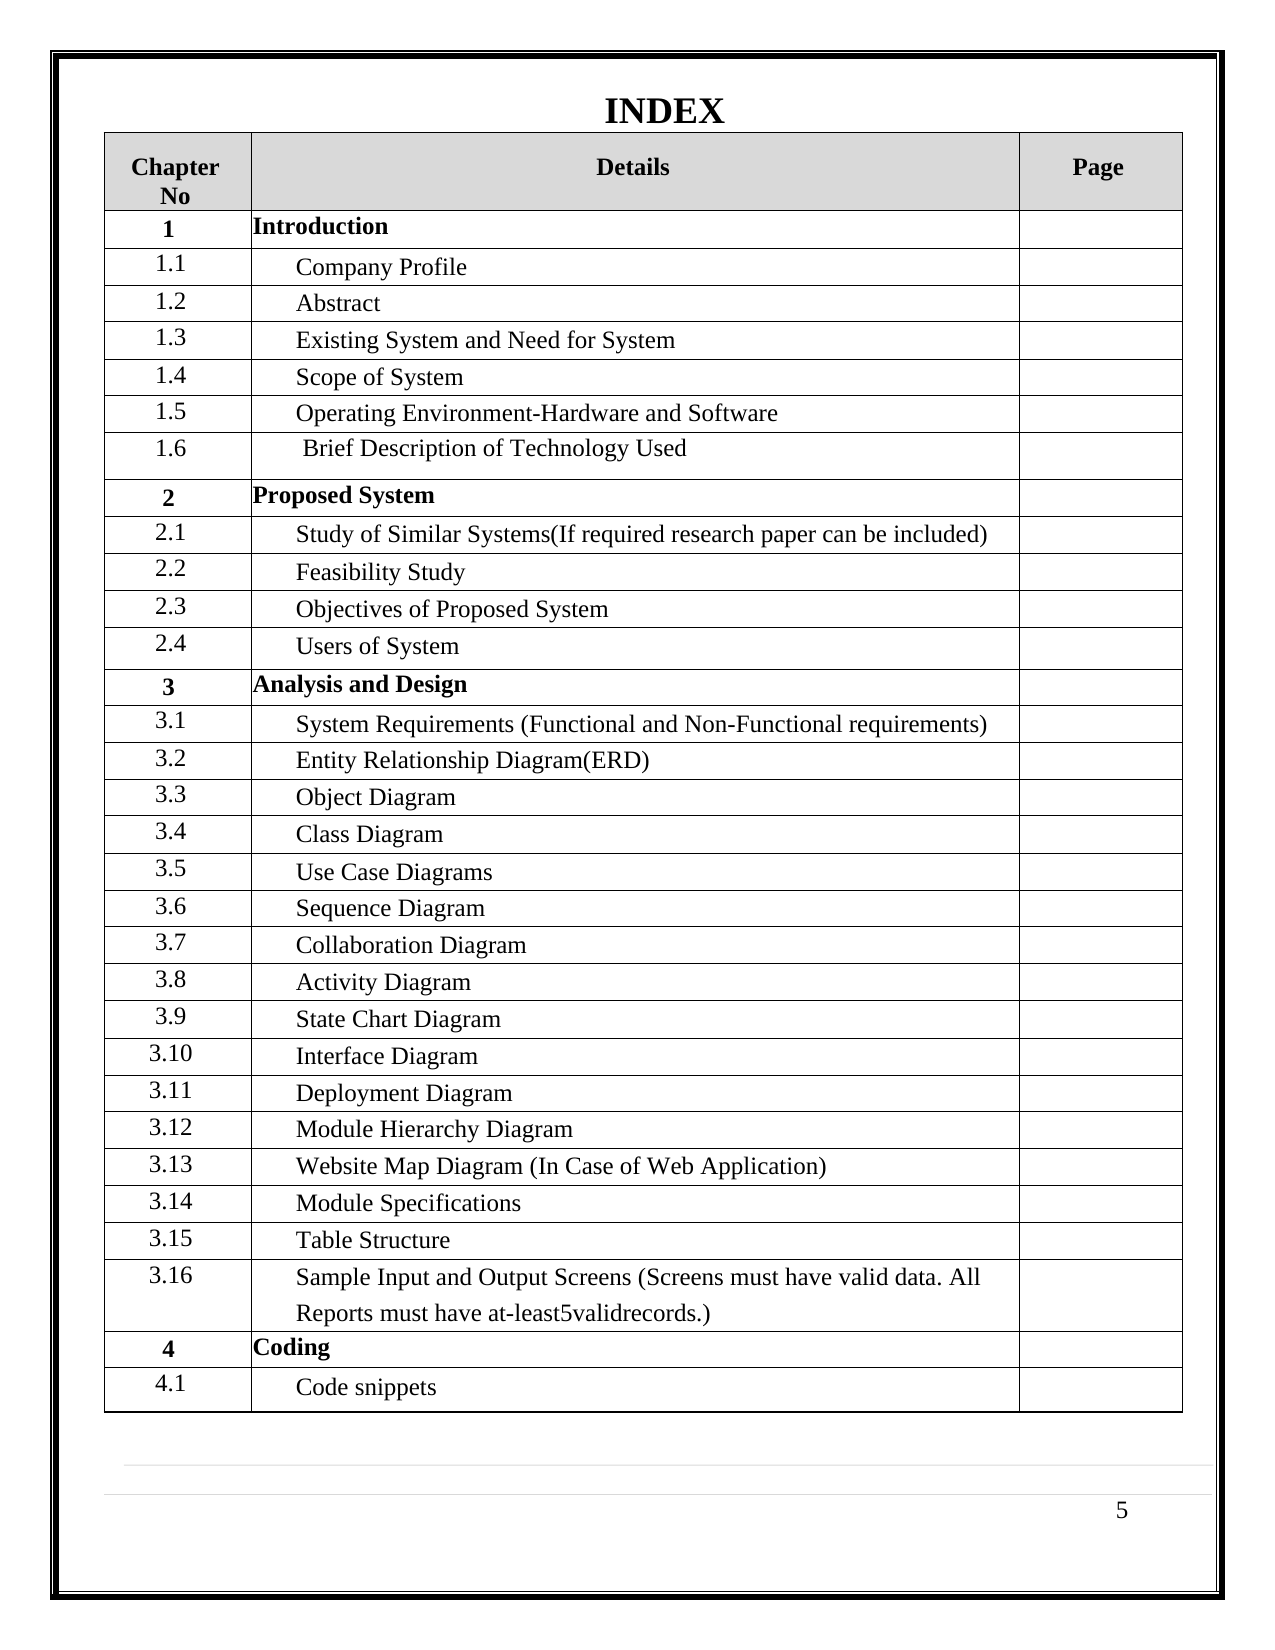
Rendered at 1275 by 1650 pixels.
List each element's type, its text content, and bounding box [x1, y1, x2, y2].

table_cell Introduction [252, 211, 1019, 247]
table_cell Company Profile [252, 249, 1019, 285]
table_cell 1.2 [105, 286, 251, 321]
table_cell 3.2 [105, 743, 251, 778]
table_cell [1020, 211, 1182, 247]
table_cell Collaboration Diagram [252, 927, 1019, 963]
table_cell Abstract [252, 286, 1019, 321]
table_cell [1020, 891, 1182, 926]
table_cell [1020, 964, 1182, 1000]
table_cell [1020, 433, 1182, 479]
table_cell [1020, 554, 1182, 590]
table_cell State Chart Diagram [252, 1001, 1019, 1037]
table_cell Scope of System [252, 360, 1019, 395]
table_cell 3.11 [105, 1076, 251, 1111]
table_cell System Requirements (Functional and Non-Functional requirements) [252, 706, 1019, 742]
table_cell [1020, 927, 1182, 963]
table_cell [1020, 1039, 1182, 1074]
table_cell Website Map Diagram (In Case of Web Application) [252, 1149, 1019, 1185]
table_cell [1020, 854, 1182, 890]
table_cell [1020, 1149, 1182, 1185]
table_cell 4 [105, 1332, 251, 1367]
table_cell Sequence Diagram [252, 891, 1019, 926]
table_cell Sample Input and Output Screens (Screens must have valid data. All Reports must have at-least5validrecords.) [252, 1260, 1019, 1331]
table_cell 1.1 [105, 249, 251, 285]
table_cell [1020, 816, 1182, 852]
table_cell [1020, 743, 1182, 778]
table_cell 3.6 [105, 891, 251, 926]
table_cell [1020, 322, 1182, 359]
table_cell Study of Similar Systems(If required research paper can be included) [252, 517, 1019, 552]
table_cell 3.3 [105, 780, 251, 815]
table_cell Brief Description of Technology Used [252, 433, 1019, 479]
table_cell [1020, 480, 1182, 516]
table_cell 3.5 [105, 854, 251, 890]
table_cell Object Diagram [252, 780, 1019, 815]
table_cell Class Diagram [252, 816, 1019, 852]
table_cell 3.10 [105, 1039, 251, 1074]
table_cell Existing System and Need for System [252, 322, 1019, 359]
table_cell 2.1 [105, 517, 251, 552]
table_cell [1020, 1368, 1182, 1411]
table_cell [1020, 1001, 1182, 1037]
table_cell [1020, 628, 1182, 668]
table_cell 2.3 [105, 591, 251, 627]
table_cell Operating Environment-Hardware and Software [252, 396, 1019, 432]
table_cell [1020, 1332, 1182, 1367]
table_cell 2.4 [105, 628, 251, 668]
table_cell [1020, 706, 1182, 742]
table_cell 3.1 [105, 706, 251, 742]
table_cell 3.13 [105, 1149, 251, 1185]
table_cell 3.8 [105, 964, 251, 1000]
table_cell 1.5 [105, 396, 251, 432]
table_cell 2 [105, 480, 251, 516]
table_cell 3.15 [105, 1223, 251, 1259]
table_cell Analysis and Design [252, 670, 1019, 704]
table_cell [1020, 249, 1182, 285]
table_cell 2.2 [105, 554, 251, 590]
table_cell 1.3 [105, 322, 251, 359]
table_cell [1020, 517, 1182, 552]
table_header Details [252, 133, 1019, 210]
table_cell Activity Diagram [252, 964, 1019, 1000]
table_cell [1020, 1186, 1182, 1222]
table_cell Table Structure [252, 1223, 1019, 1259]
table_cell [1020, 591, 1182, 627]
table_cell Coding [252, 1332, 1019, 1367]
table_cell [1020, 780, 1182, 815]
table_cell [1020, 1076, 1182, 1111]
table_cell [1020, 396, 1182, 432]
table_cell [1020, 360, 1182, 395]
table_cell 3.4 [105, 816, 251, 852]
table_cell Interface Diagram [252, 1039, 1019, 1074]
table_cell Code snippets [252, 1368, 1019, 1411]
table_cell 3.9 [105, 1001, 251, 1037]
table_cell [1020, 670, 1182, 704]
table_cell [1020, 1260, 1182, 1331]
table_cell [1020, 286, 1182, 321]
table_cell Use Case Diagrams [252, 854, 1019, 890]
table_cell 3.16 [105, 1260, 251, 1331]
table_cell 1 [105, 211, 251, 247]
table_cell Objectives of Proposed System [252, 591, 1019, 627]
text INDEX [104, 89, 1216, 132]
table_cell Users of System [252, 628, 1019, 668]
table_header Chapter No [105, 133, 251, 210]
table_cell 3.14 [105, 1186, 251, 1222]
table_header Page [1020, 133, 1182, 210]
table_cell Deployment Diagram [252, 1076, 1019, 1111]
table_cell Module Specifications [252, 1186, 1019, 1222]
table_cell 1.6 [105, 433, 251, 479]
table_cell 4.1 [105, 1368, 251, 1411]
table_cell [1020, 1223, 1182, 1259]
table_cell [1020, 1112, 1182, 1148]
table_cell 3 [105, 670, 251, 704]
table_cell 3.12 [105, 1112, 251, 1148]
table_cell Entity Relationship Diagram(ERD) [252, 743, 1019, 778]
table_cell Module Hierarchy Diagram [252, 1112, 1019, 1148]
table_cell 3.7 [105, 927, 251, 963]
table_cell 1.4 [105, 360, 251, 395]
table_cell Feasibility Study [252, 554, 1019, 590]
table_cell Proposed System [252, 480, 1019, 516]
